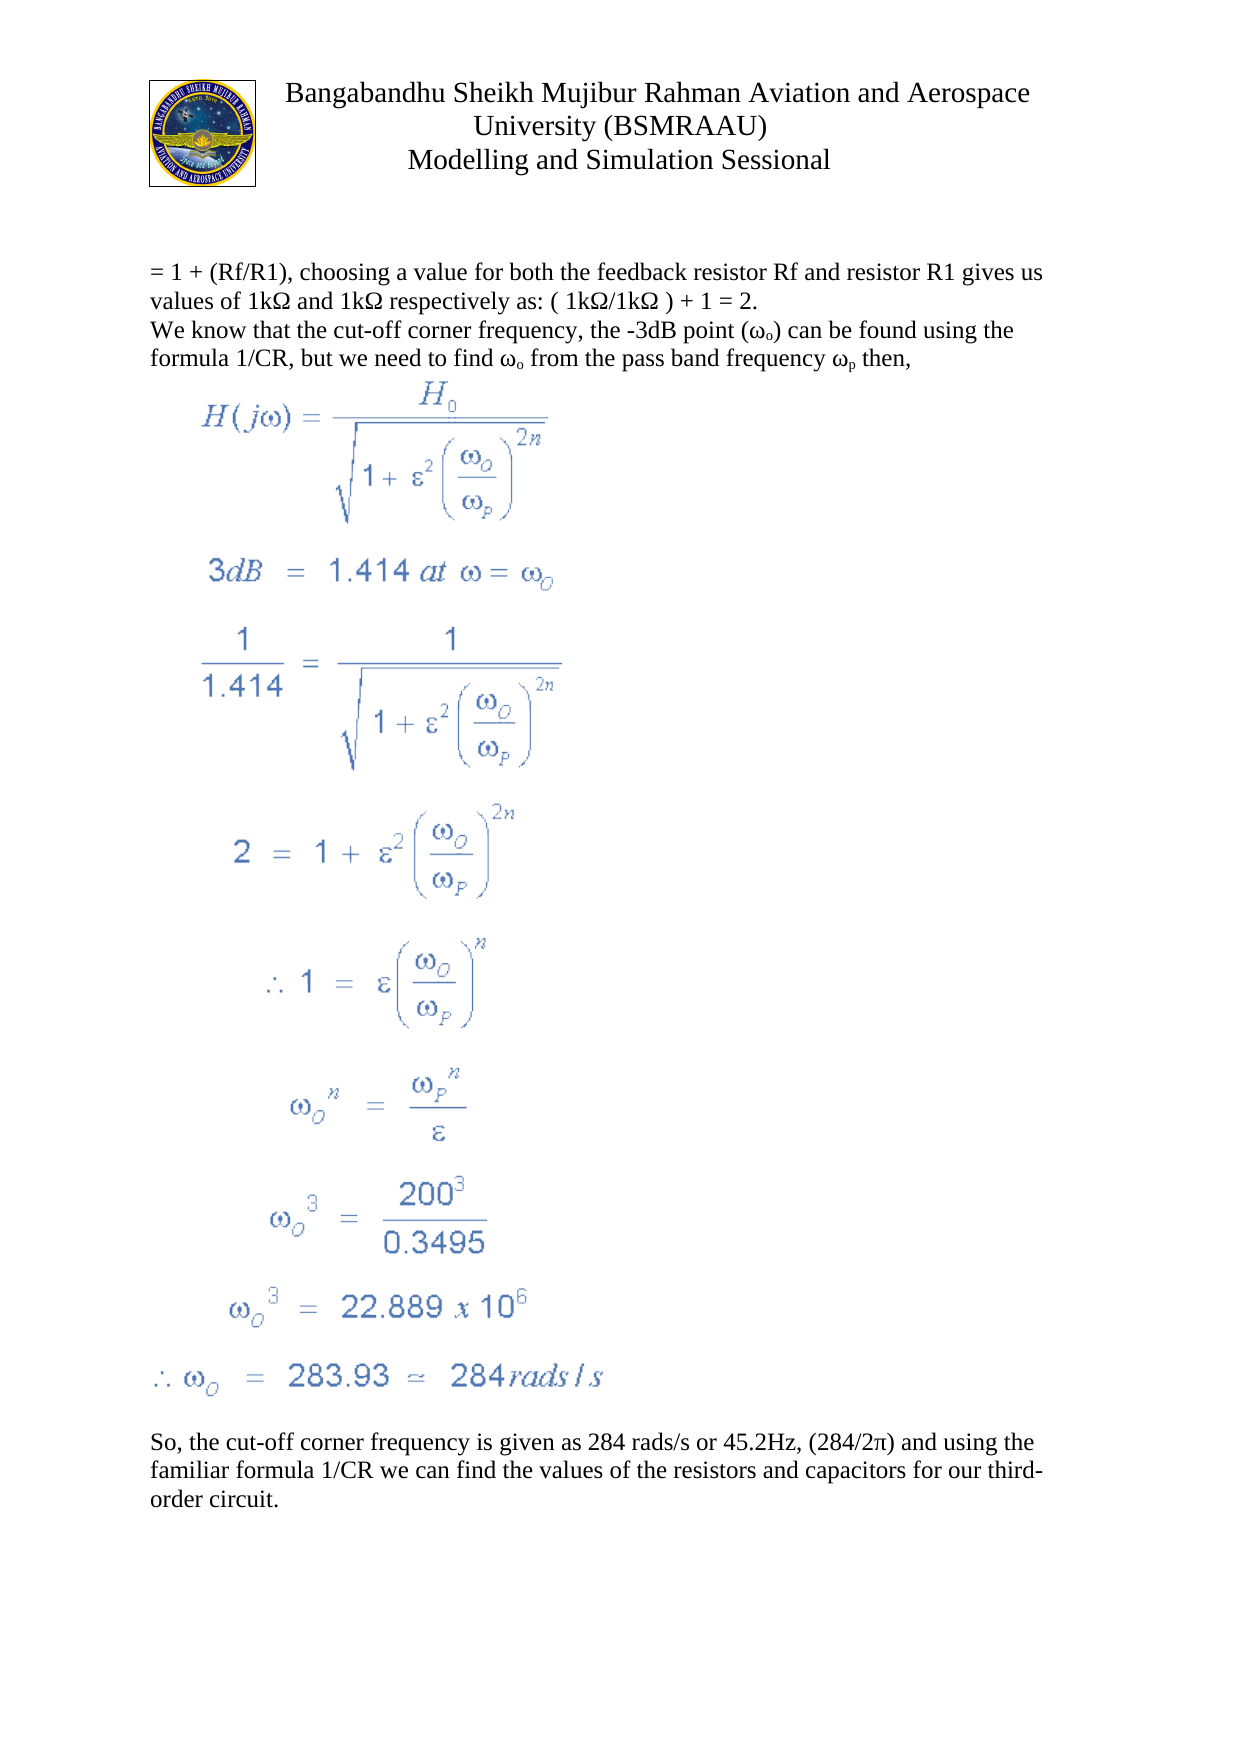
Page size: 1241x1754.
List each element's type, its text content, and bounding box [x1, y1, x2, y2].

text We know that the cut-off corner frequency, the -3dB point (ωo) can be found using the formula 1/CR, but we need to find ωo from the pass band frequency ωp then, [150, 315, 1090, 372]
picture [150, 81, 255, 186]
picture [150, 372, 608, 1401]
text So, the cut-off corner frequency is given as 284 rads/s or 45.2Hz, (284/2π) and using the familiar formula 1/CR we can find the values of the resistors and capacitors for our third-order circuit. [150, 1427, 1090, 1513]
